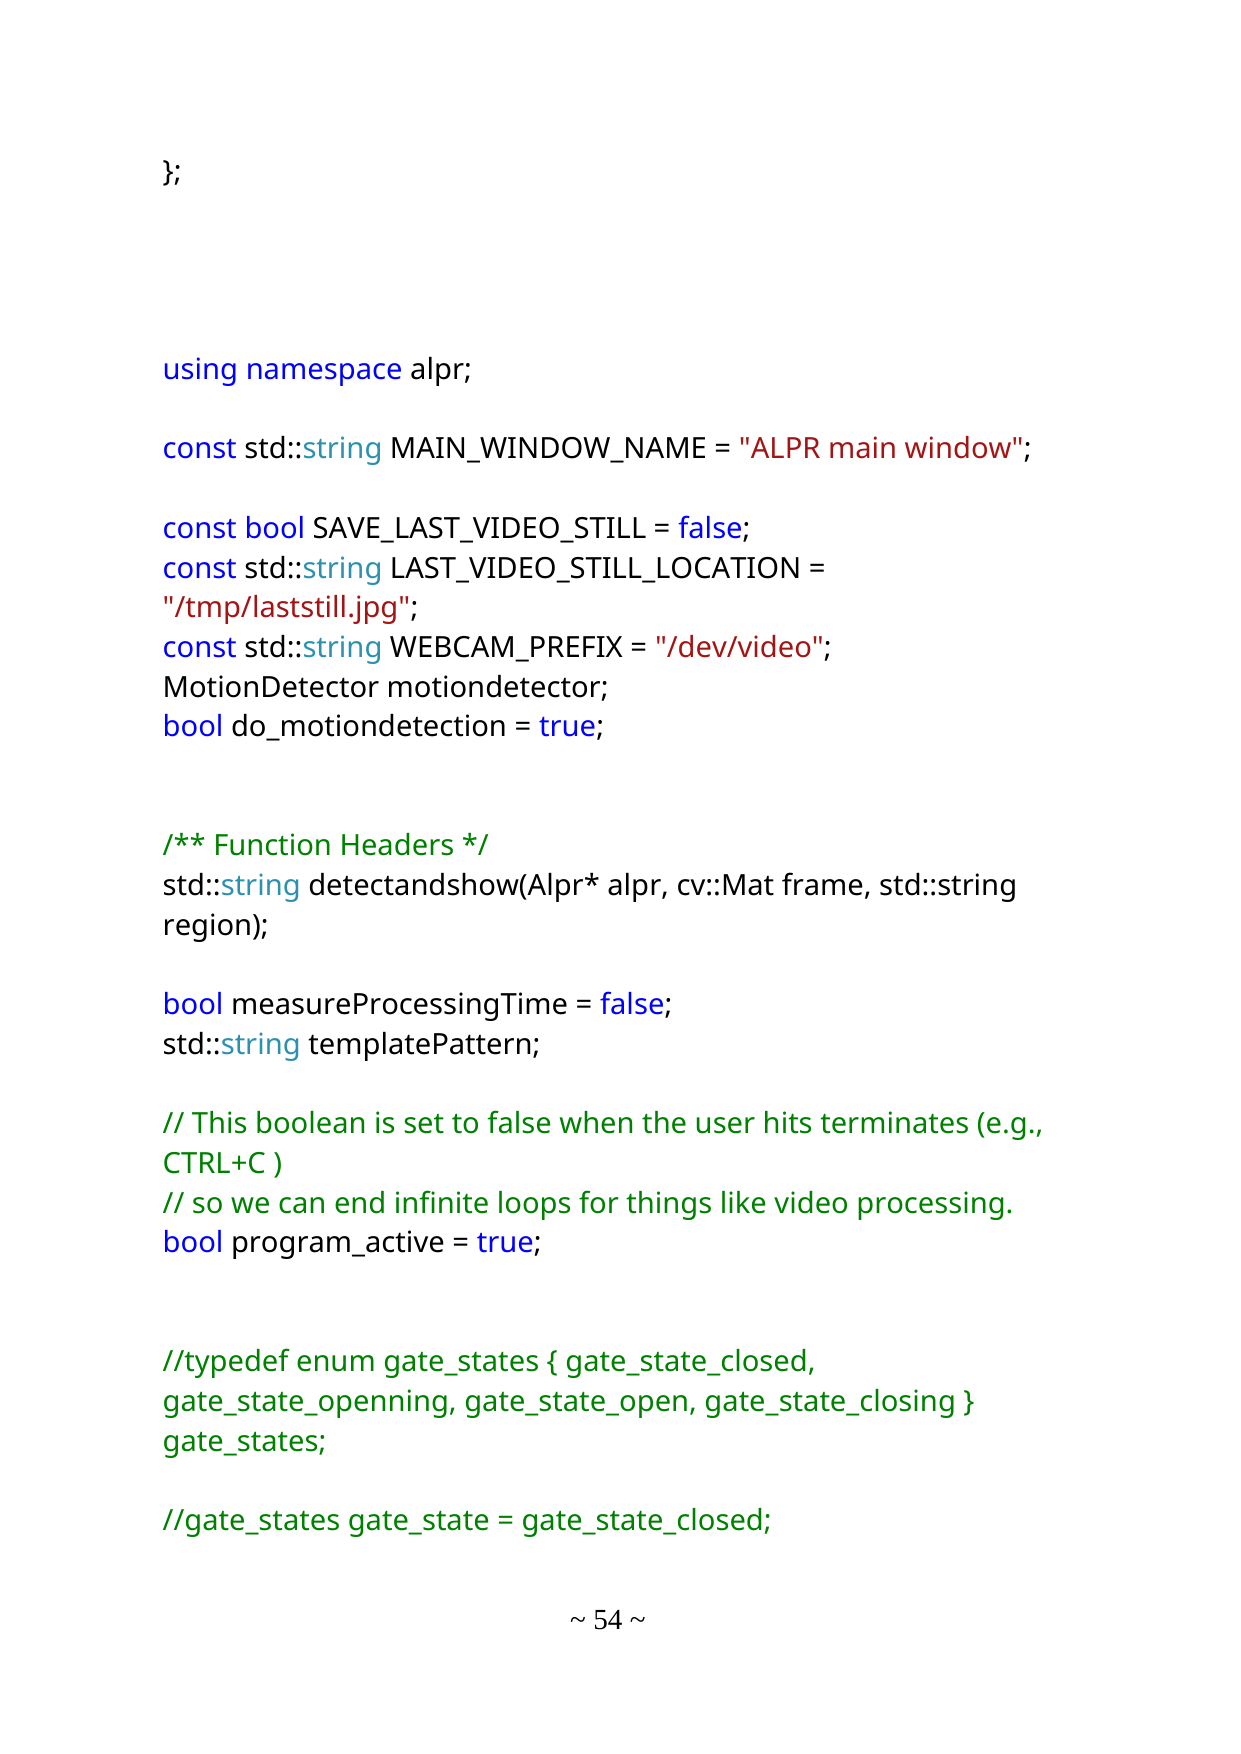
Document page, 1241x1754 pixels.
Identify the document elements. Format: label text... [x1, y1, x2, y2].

text const std::string MAIN_WINDOW_NAME = "ALPR main window"; [162, 428, 1053, 467]
text const bool SAVE_LAST_VIDEO_STILL = false; [162, 507, 1053, 547]
text //gate_states gate_state = gate_state_closed; [162, 1499, 1053, 1539]
text std::string detectandshow(Alpr* alpr, cv::Mat frame, std::string region); [162, 864, 1053, 944]
text using namespace alpr; [162, 348, 1053, 388]
text /** Function Headers */ [162, 825, 1053, 864]
text std::string templatePattern; [162, 1023, 1053, 1063]
text bool program_active = true; [162, 1222, 1053, 1261]
text const std::string WEBCAM_PREFIX = "/dev/video"; [162, 626, 1053, 666]
text //typedef enum gate_states { gate_state_closed, gate_state_openning, gate_state_open, gate_state_closing } gate_states; [162, 1341, 1053, 1460]
text }; [162, 150, 1053, 190]
text bool do_motiondetection = true; [162, 706, 1053, 745]
text const std::string LAST_VIDEO_STILL_LOCATION = "/tmp/laststill.jpg"; [162, 547, 1053, 626]
text MotionDetector motiondetector; [162, 666, 1053, 706]
text // This boolean is set to false when the user hits terminates (e.g., CTRL+C ) [162, 1102, 1053, 1182]
text bool measureProcessingTime = false; [162, 983, 1053, 1023]
text // so we can end infinite loops for things like video processing. [162, 1182, 1053, 1222]
